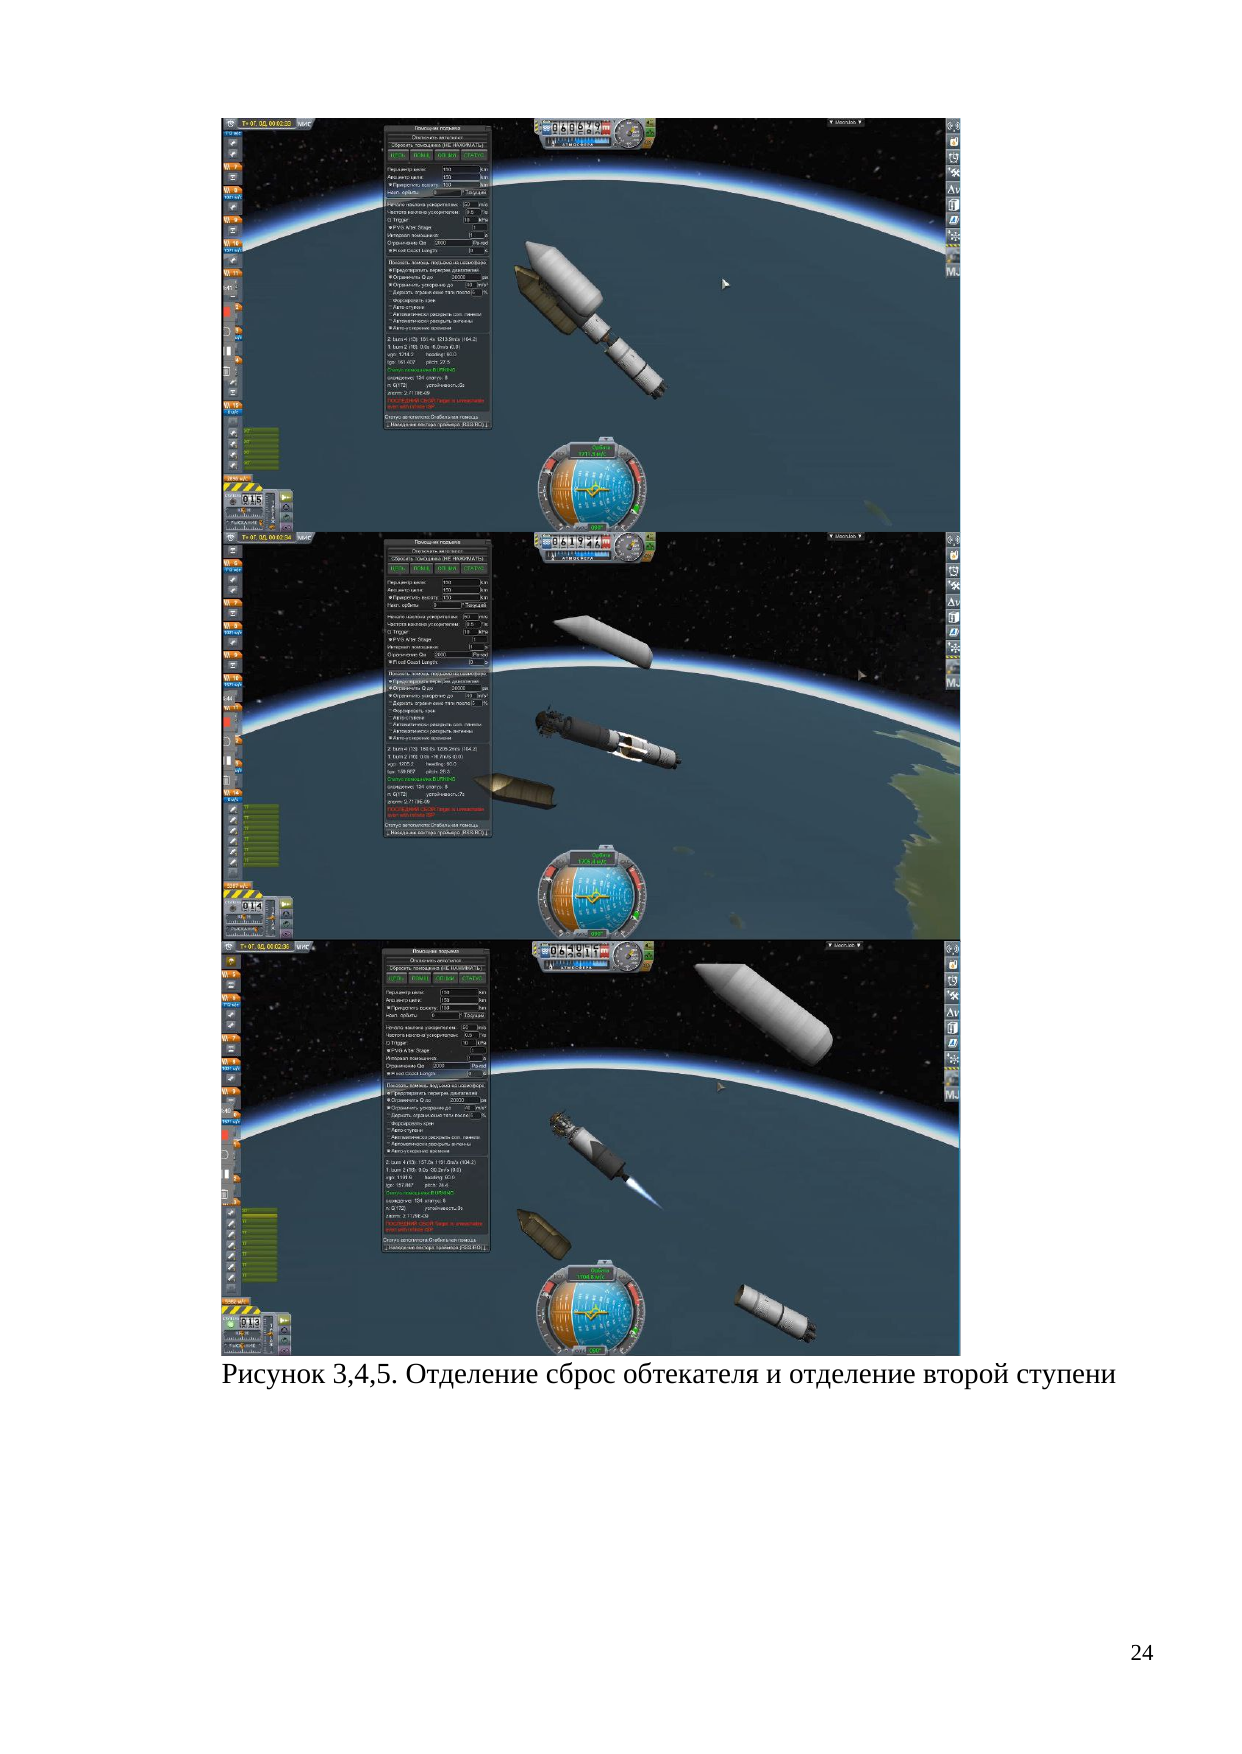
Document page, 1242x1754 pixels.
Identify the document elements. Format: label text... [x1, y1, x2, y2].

picture [221, 118, 961, 1356]
text Рисунок 3,4,5. Отделение сброс обтекателя и отделение второй ступени [177, 1356, 1153, 1389]
